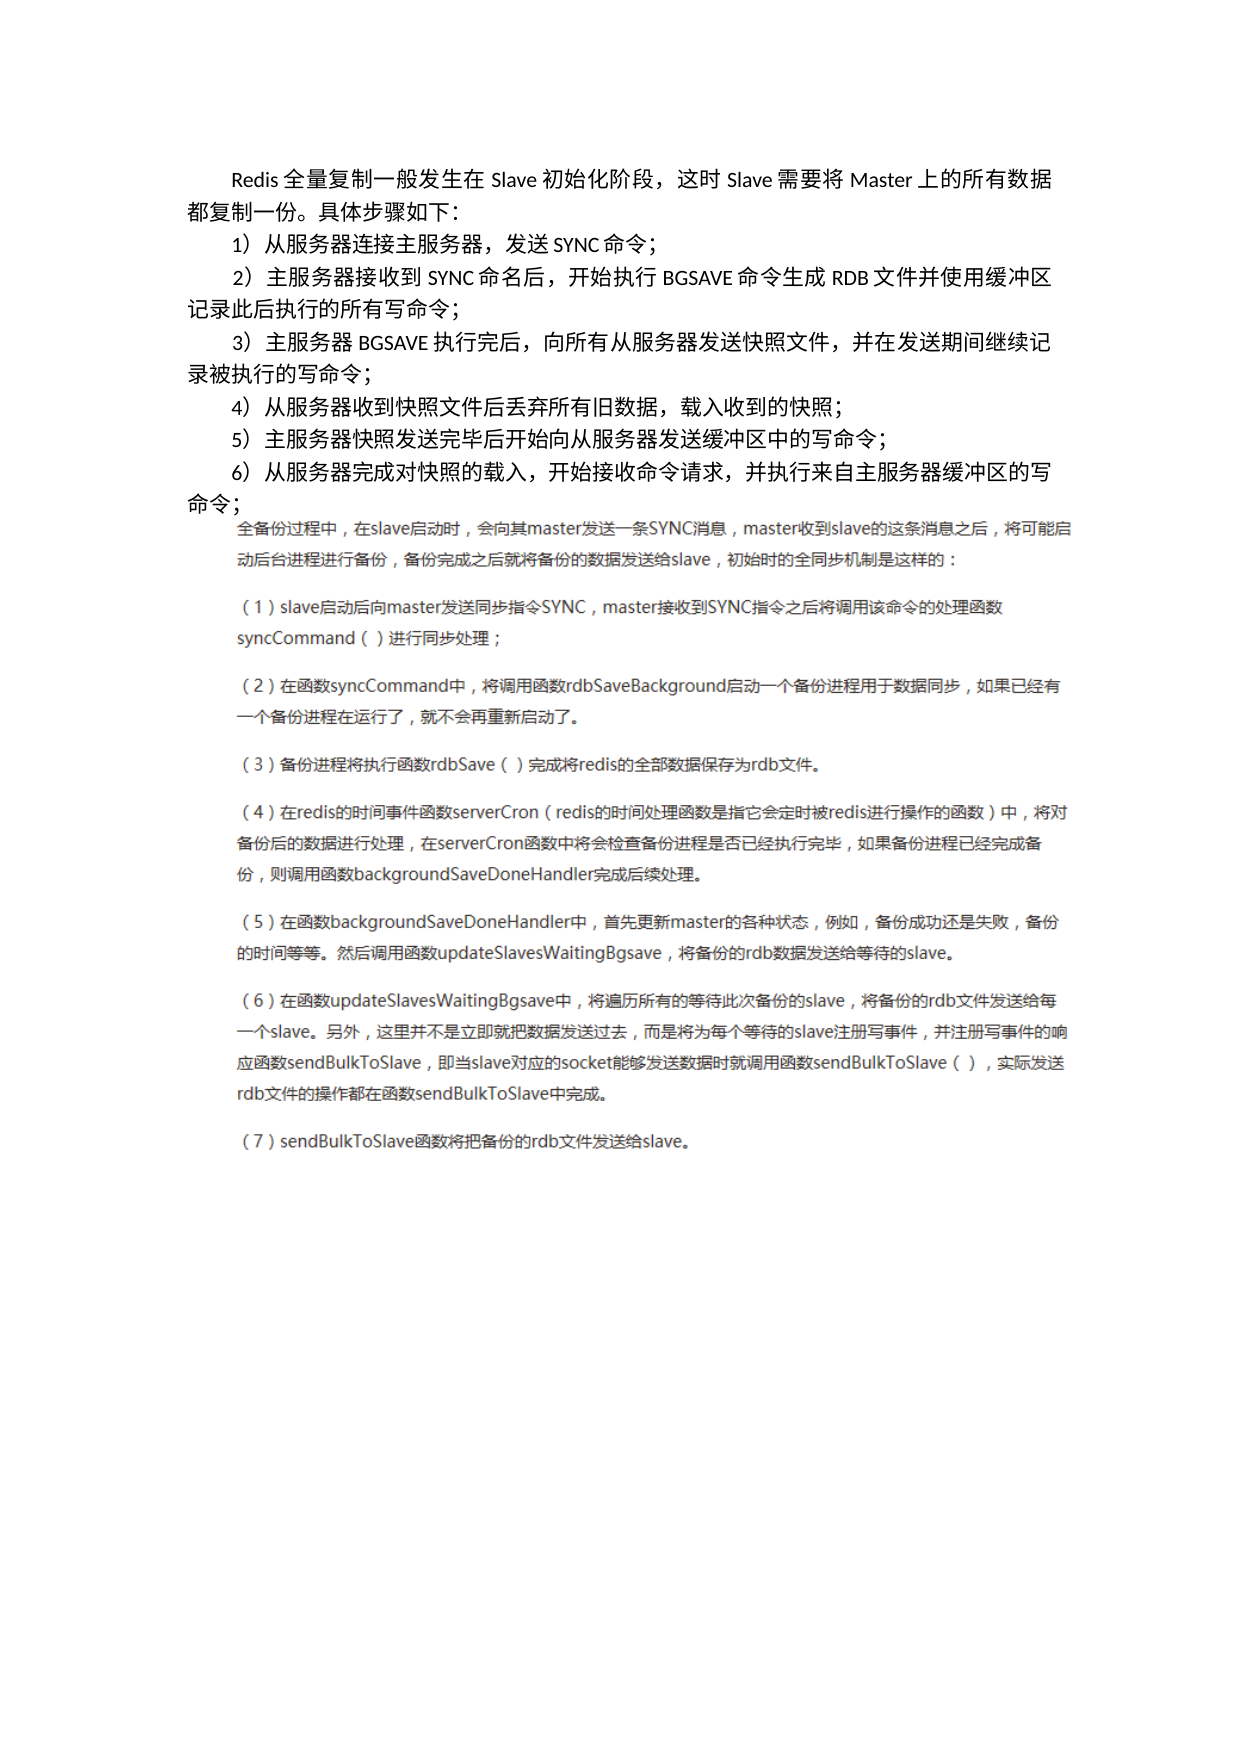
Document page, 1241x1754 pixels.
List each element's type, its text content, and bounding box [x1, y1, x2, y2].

text Redis全量复制一般发生在Slave初始化阶段，这时Slave需要将Master上的所有数据都复制一份。具体步骤如下： 1）从服务器连接主服务器，发送SYNC命令； 2）主服务器接收到SYNC命名后，开始执行BGSAVE命令生成RDB文件并使用缓冲区记录此后执行的所有写命令； 3）主服务器BGSAVE执行完后，向所有从服务器发送快照文件，并在发送期间继续记录被执行的写命令； 4）从服务器收到快照文件后丢弃所有旧数据，载入收到的快照； 5）主服务器快照发送完毕后开始向从服务器发送缓冲区中的写命令； 6）从服务器完成对快照的载入，开始接收命令请求，并执行来自主服务器缓冲区的写命令； [187, 162, 1053, 519]
picture [231, 519, 1097, 1157]
